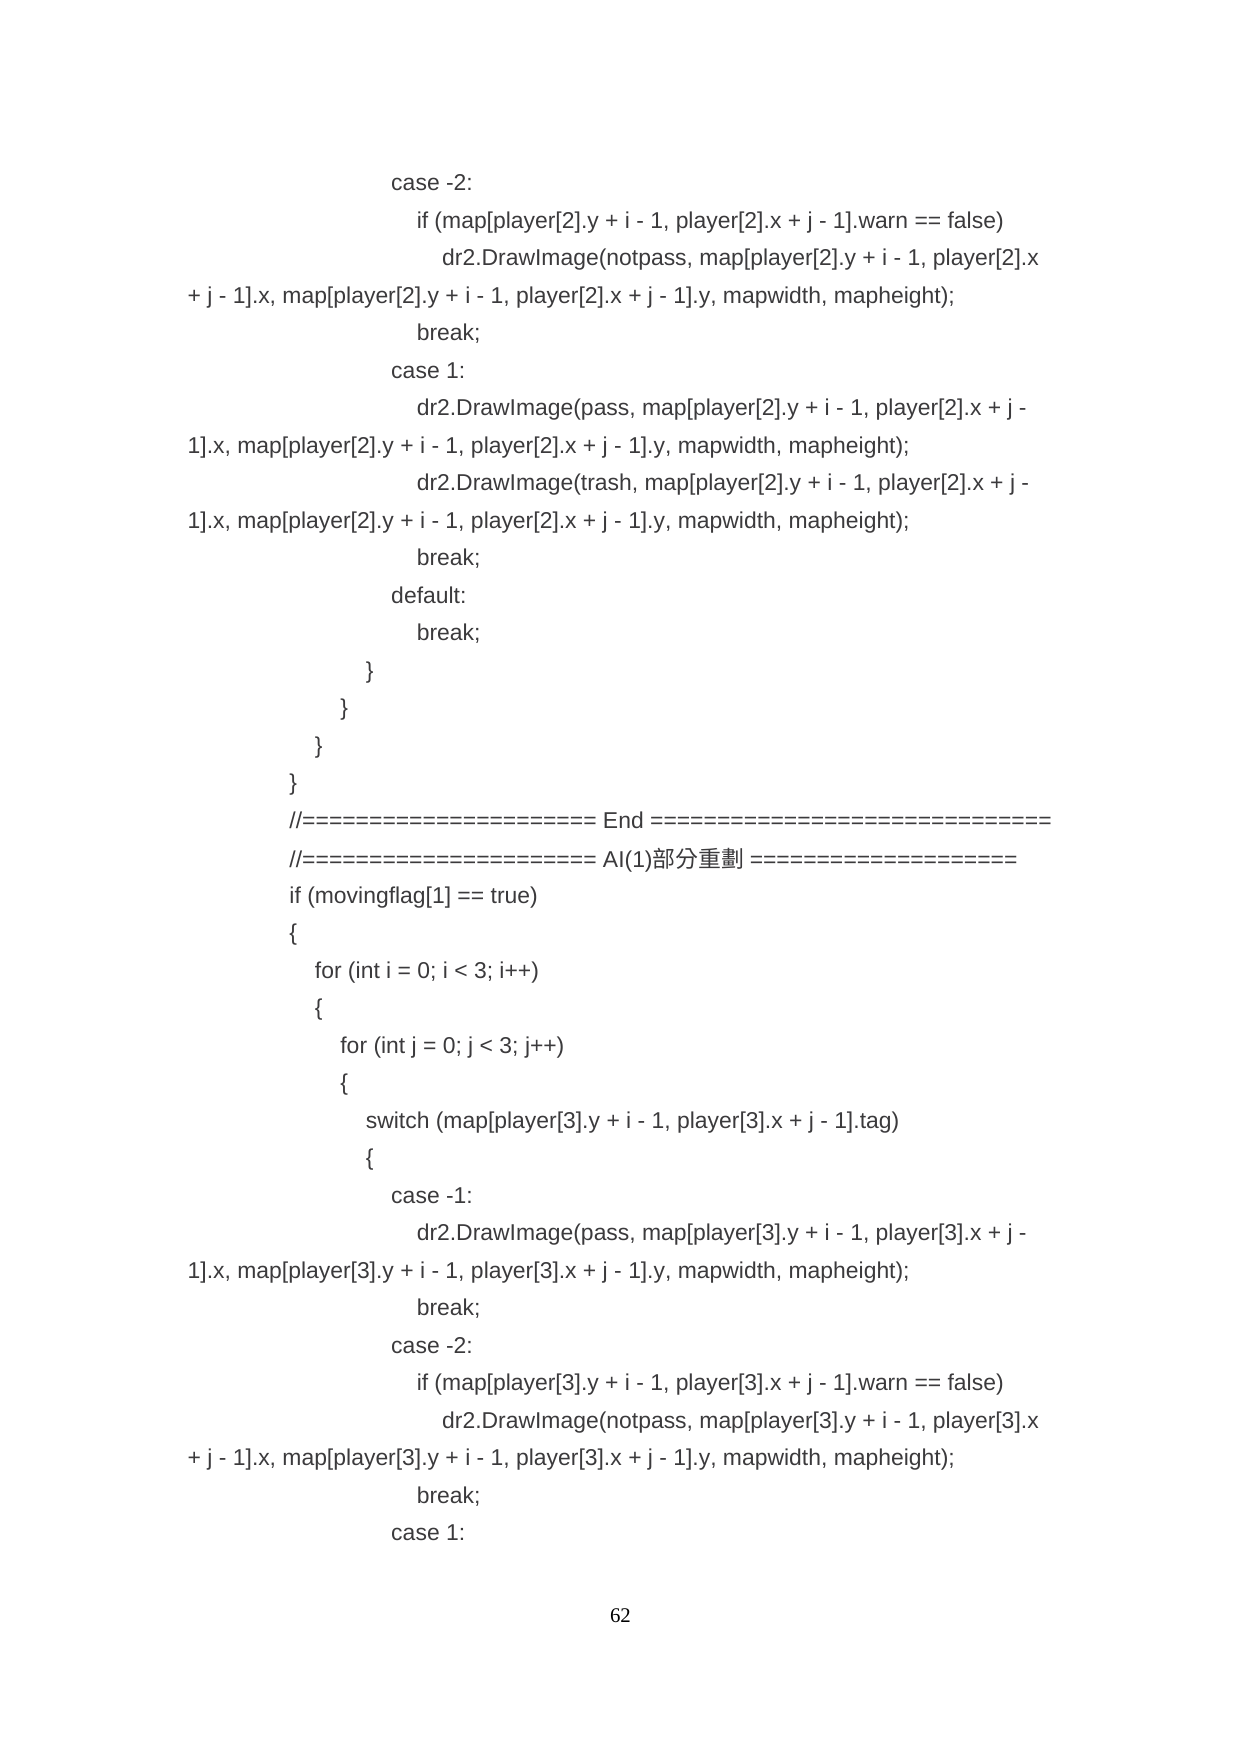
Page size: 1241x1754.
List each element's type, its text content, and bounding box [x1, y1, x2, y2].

text if (map[player[2].y + i - 1, player[2].x + j - 1].warn == false) [187, 201, 1053, 239]
text dr2.DrawImage(pass, map[player[3].y + i - 1, player[3].x + j - 1].x, map[player[3].y + i - 1, player[3].x + j - 1].y, mapwidth, mapheight); [187, 1214, 1053, 1289]
text break; [187, 1476, 1053, 1514]
text break; [187, 539, 1053, 576]
text { [187, 1139, 1053, 1176]
text for (int j = 0; j < 3; j++) [187, 1026, 1053, 1064]
text switch (map[player[3].y + i - 1, player[3].x + j - 1].tag) [187, 1101, 1053, 1139]
text case -2: [187, 164, 1053, 201]
text } [187, 651, 1053, 689]
text dr2.DrawImage(pass, map[player[2].y + i - 1, player[2].x + j - 1].x, map[player[2].y + i - 1, player[2].x + j - 1].y, mapwidth, mapheight); [187, 389, 1053, 464]
text dr2.DrawImage(trash, map[player[2].y + i - 1, player[2].x + j - 1].x, map[player[2].y + i - 1, player[2].x + j - 1].y, mapwidth, mapheight); [187, 464, 1053, 539]
text //====================== End ============================== [187, 801, 1053, 839]
text { [187, 1064, 1053, 1101]
text dr2.DrawImage(notpass, map[player[2].y + i - 1, player[2].x + j - 1].x, map[player[2].y + i - 1, player[2].x + j - 1].y, mapwidth, mapheight); [187, 239, 1053, 314]
text if (movingflag[1] == true) [187, 876, 1053, 914]
text break; [187, 314, 1053, 351]
text case 1: [187, 351, 1053, 389]
text case -1: [187, 1176, 1053, 1214]
text } [187, 764, 1053, 801]
text break; [187, 1289, 1053, 1326]
text dr2.DrawImage(notpass, map[player[3].y + i - 1, player[3].x + j - 1].x, map[player[3].y + i - 1, player[3].x + j - 1].y, mapwidth, mapheight); [187, 1401, 1053, 1476]
text { [187, 914, 1053, 951]
text if (map[player[3].y + i - 1, player[3].x + j - 1].warn == false) [187, 1364, 1053, 1401]
text break; [187, 614, 1053, 651]
text //====================== AI(1)部分重劃 ==================== [187, 839, 1053, 876]
text case -2: [187, 1326, 1053, 1364]
text } [187, 689, 1053, 726]
text } [187, 726, 1053, 764]
text default: [187, 576, 1053, 614]
text case 1: [187, 1514, 1053, 1551]
text for (int i = 0; i < 3; i++) [187, 951, 1053, 989]
text { [187, 989, 1053, 1026]
